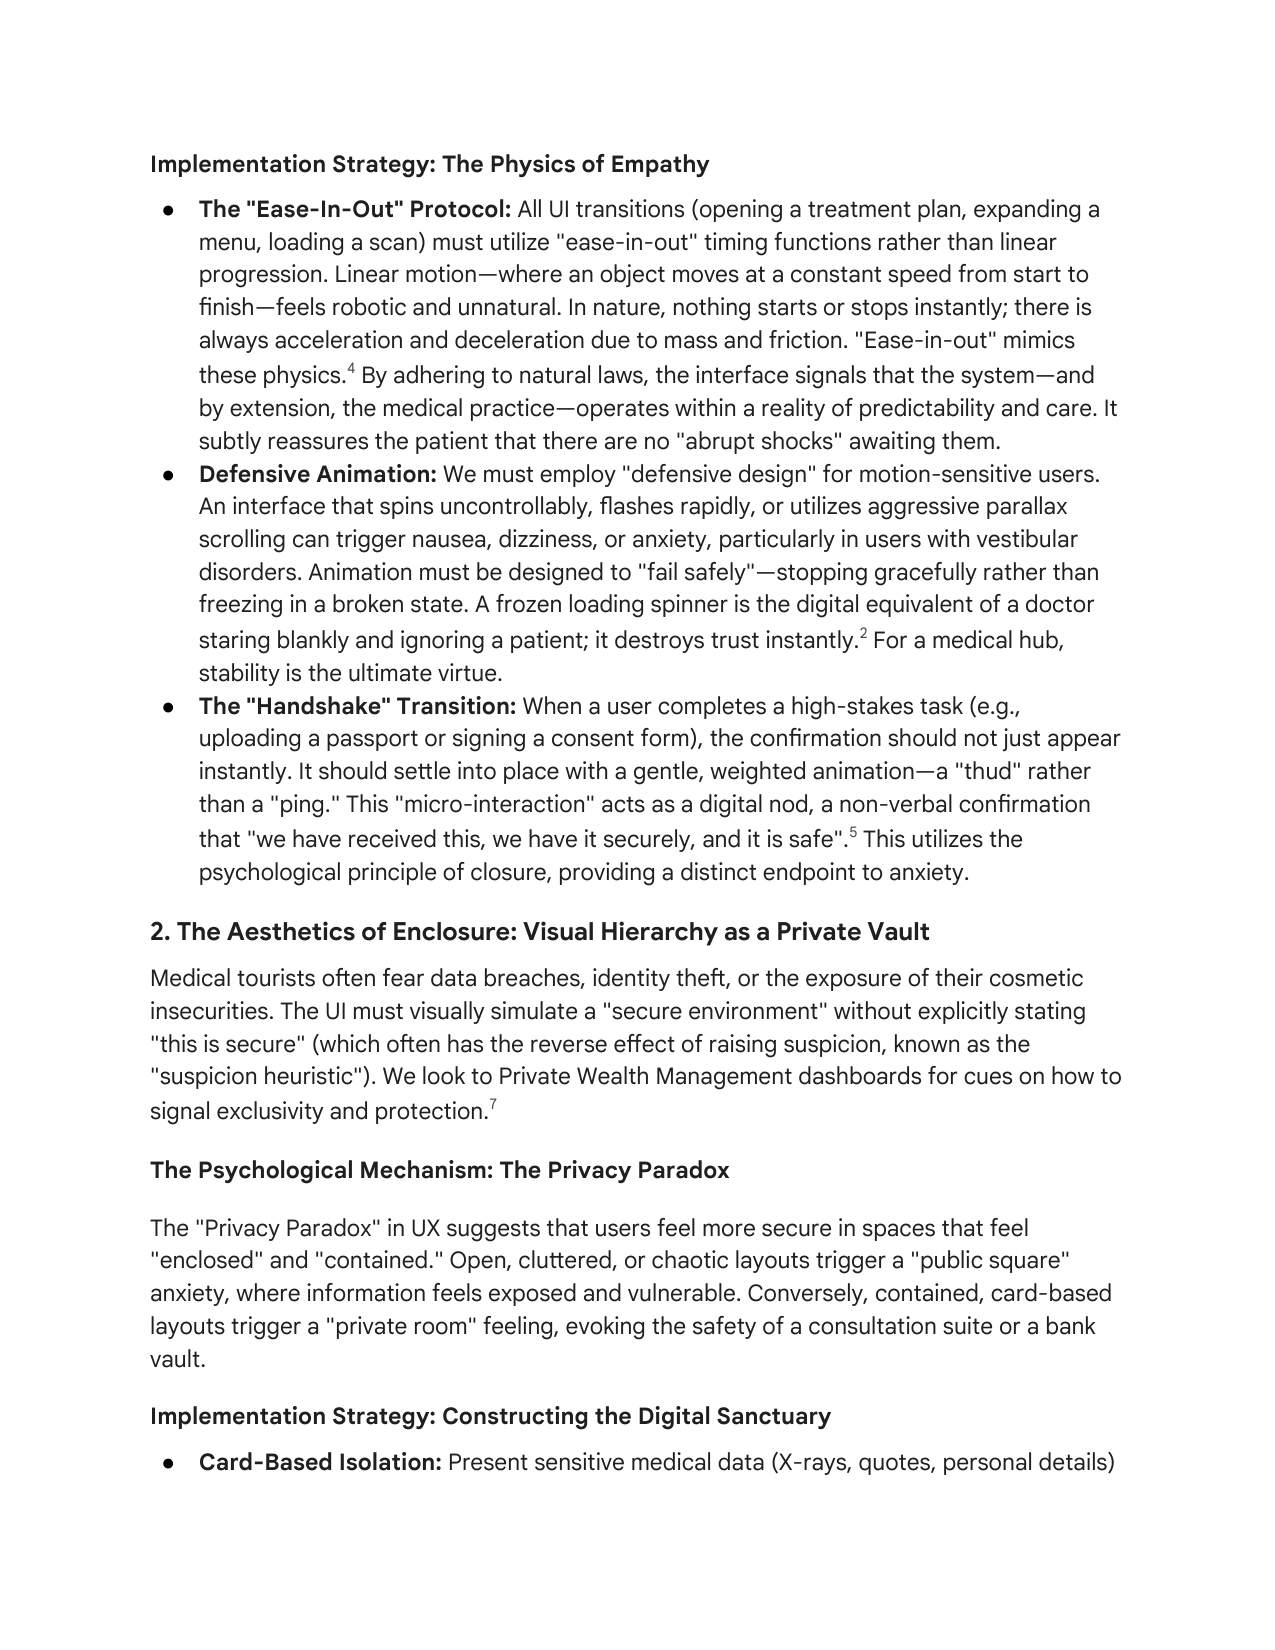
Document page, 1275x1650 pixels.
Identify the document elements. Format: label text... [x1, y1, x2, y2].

text Implementation Strategy: Constructing the Digital Sanctuary [150, 1403, 1125, 1431]
text Medical tourists often fear data breaches, identity theft, or the exposure of their cosmetic insecurities. The UI must visually simulate a "secure environment" without explicitly stating "this is secure" (which often has the reverse effect of raising suspicion, known as the "suspicion heuristic"). We look to Private Wealth Management dashboards for cues on how to signal exclusivity and protection.7 [150, 964, 1125, 1127]
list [161, 1448, 1125, 1477]
text The Psychological Mechanism: The Privacy Paradox [150, 1156, 1125, 1185]
list Defensive Animation: We must employ "defensive design" for motion-sensitive users. An interface that spins uncontrollably, flashes rapidly, or utilizes aggressive parallax scrolling can trigger nausea, dizziness, or anxiety, particularly in users with vestibular disorders. Animation must be designed to "fail safely"—stopping gracefully rather than freezing in a broken state. A frozen loading spinner is the digital equivalent of a doctor staring blankly and ignoring a patient; it destroys trust instantly.2 For a medical hub, stability is the ultimate virtue. [161, 460, 1125, 688]
text Implementation Strategy: The Physics of Empathy [150, 150, 1125, 179]
list The "Handshake" Transition: When a user completes a high-stakes task (e.g., uploading a passport or signing a consent form), the confirmation should not just appear instantly. It should settle into place with a gentle, weighted animation—a "thud" rather than a "ping." This "micro-interaction" acts as a digital nod, a non-verbal confirmation that "we have received this, we have it securely, and it is safe".5 This utilizes the psychological principle of closure, providing a distinct endpoint to anxiety. [161, 692, 1125, 887]
text The "Privacy Paradox" in UX suggests that users feel more secure in spaces that feel "enclosed" and "contained." Open, cluttered, or chaotic layouts trigger a "public square" anxiety, where information feels exposed and vulnerable. Conversely, contained, card-based layouts trigger a "private room" feeling, evoking the safety of a consultation suite or a bank vault. [150, 1214, 1125, 1374]
list The "Ease-In-Out" Protocol: All UI transitions (opening a treatment plan, expanding a menu, loading a scan) must utilize "ease-in-out" timing functions rather than linear progression. Linear motion—where an object moves at a constant speed from start to finish—feels robotic and unnatural. In nature, nothing starts or stops instantly; there is always acceleration and deceleration due to mass and friction. "Ease-in-out" mimics these physics.4 By adhering to natural laws, the interface signals that the system—and by extension, the medical practice—operates within a reality of predictability and care. It subtly reassures the patient that there are no "abrupt shocks" awaiting them. [161, 195, 1125, 456]
subtitle 2. The Aesthetics of Enclosure: Visual Hierarchy as a Private Vault [150, 916, 1125, 947]
